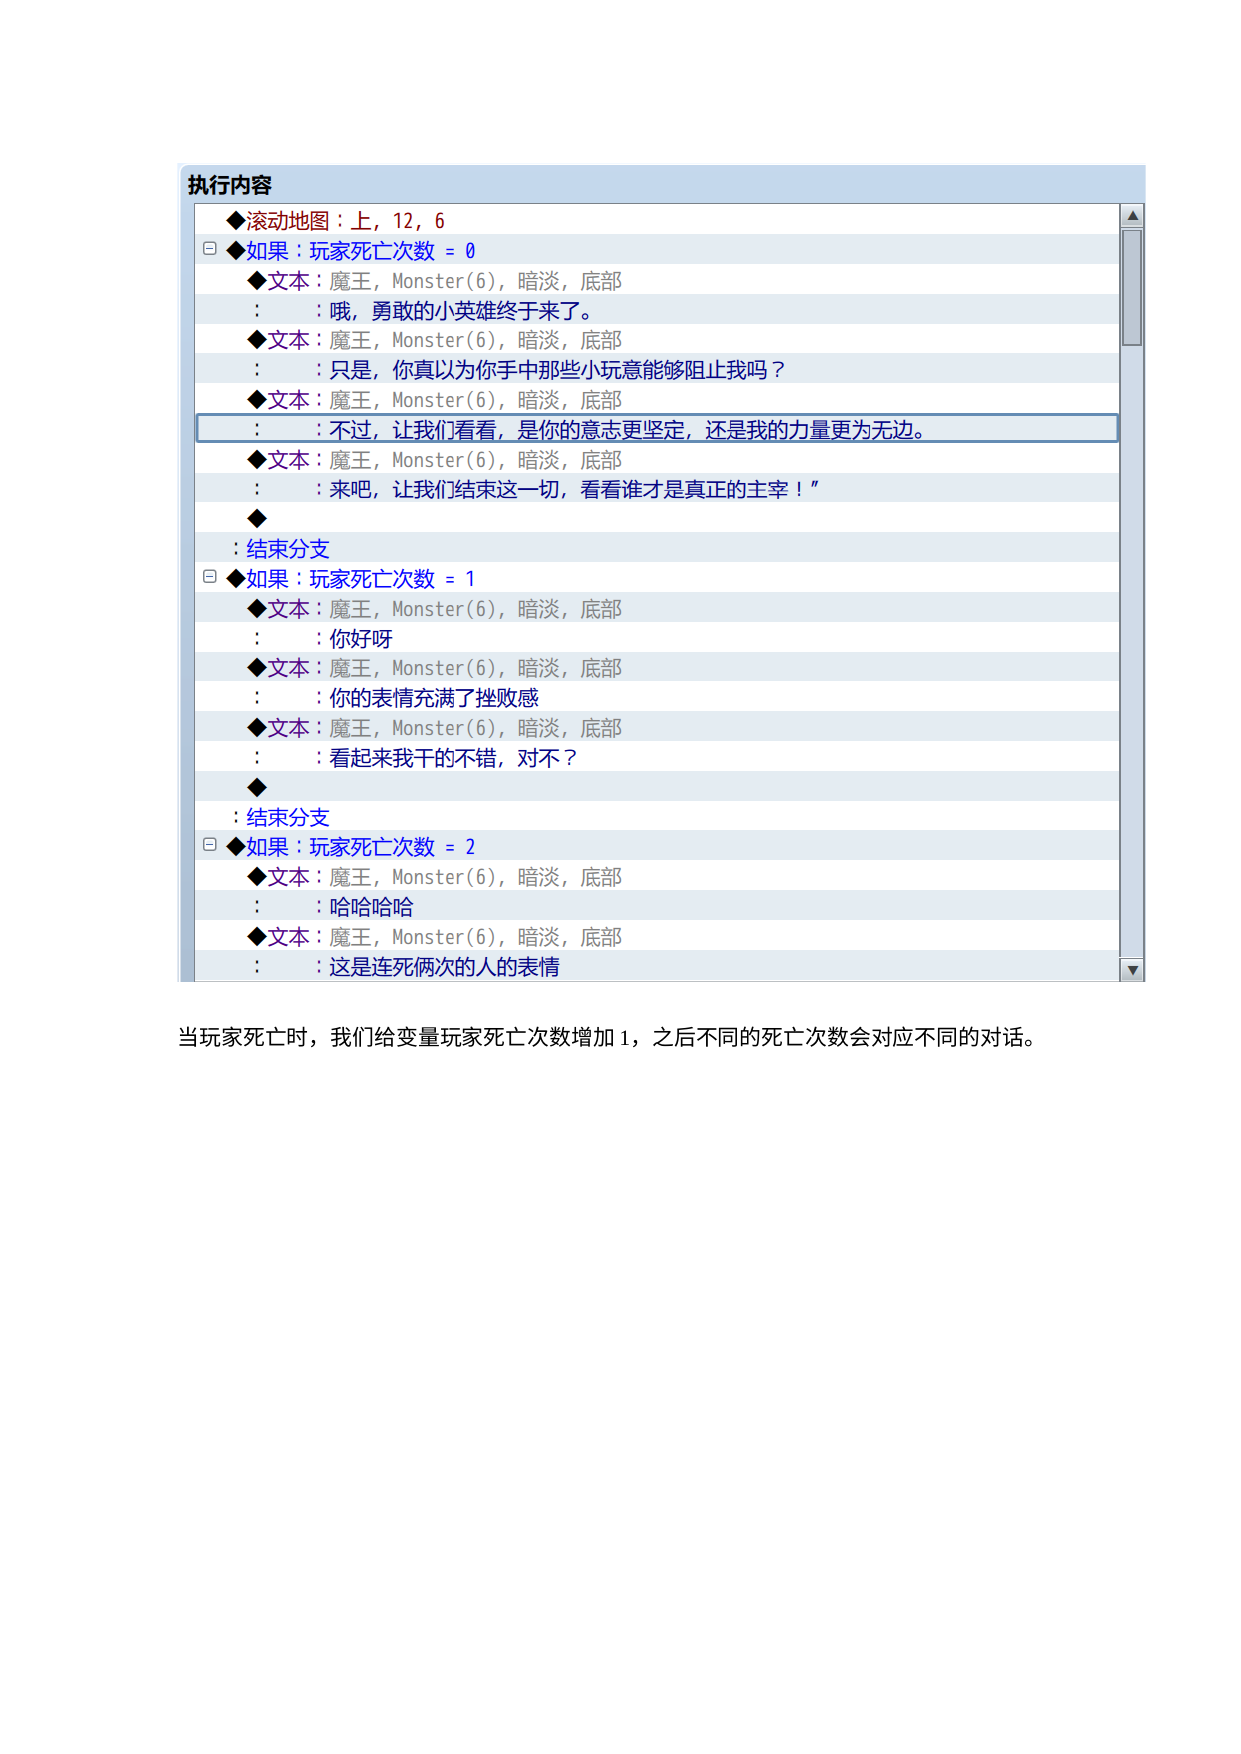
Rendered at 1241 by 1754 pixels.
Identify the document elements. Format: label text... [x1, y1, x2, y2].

text 当玩家死亡时，我们给变量玩家死亡次数增加1，之后不同的死亡次数会对应不同的对话。 [177, 1019, 1116, 1053]
picture [177, 163, 1146, 982]
